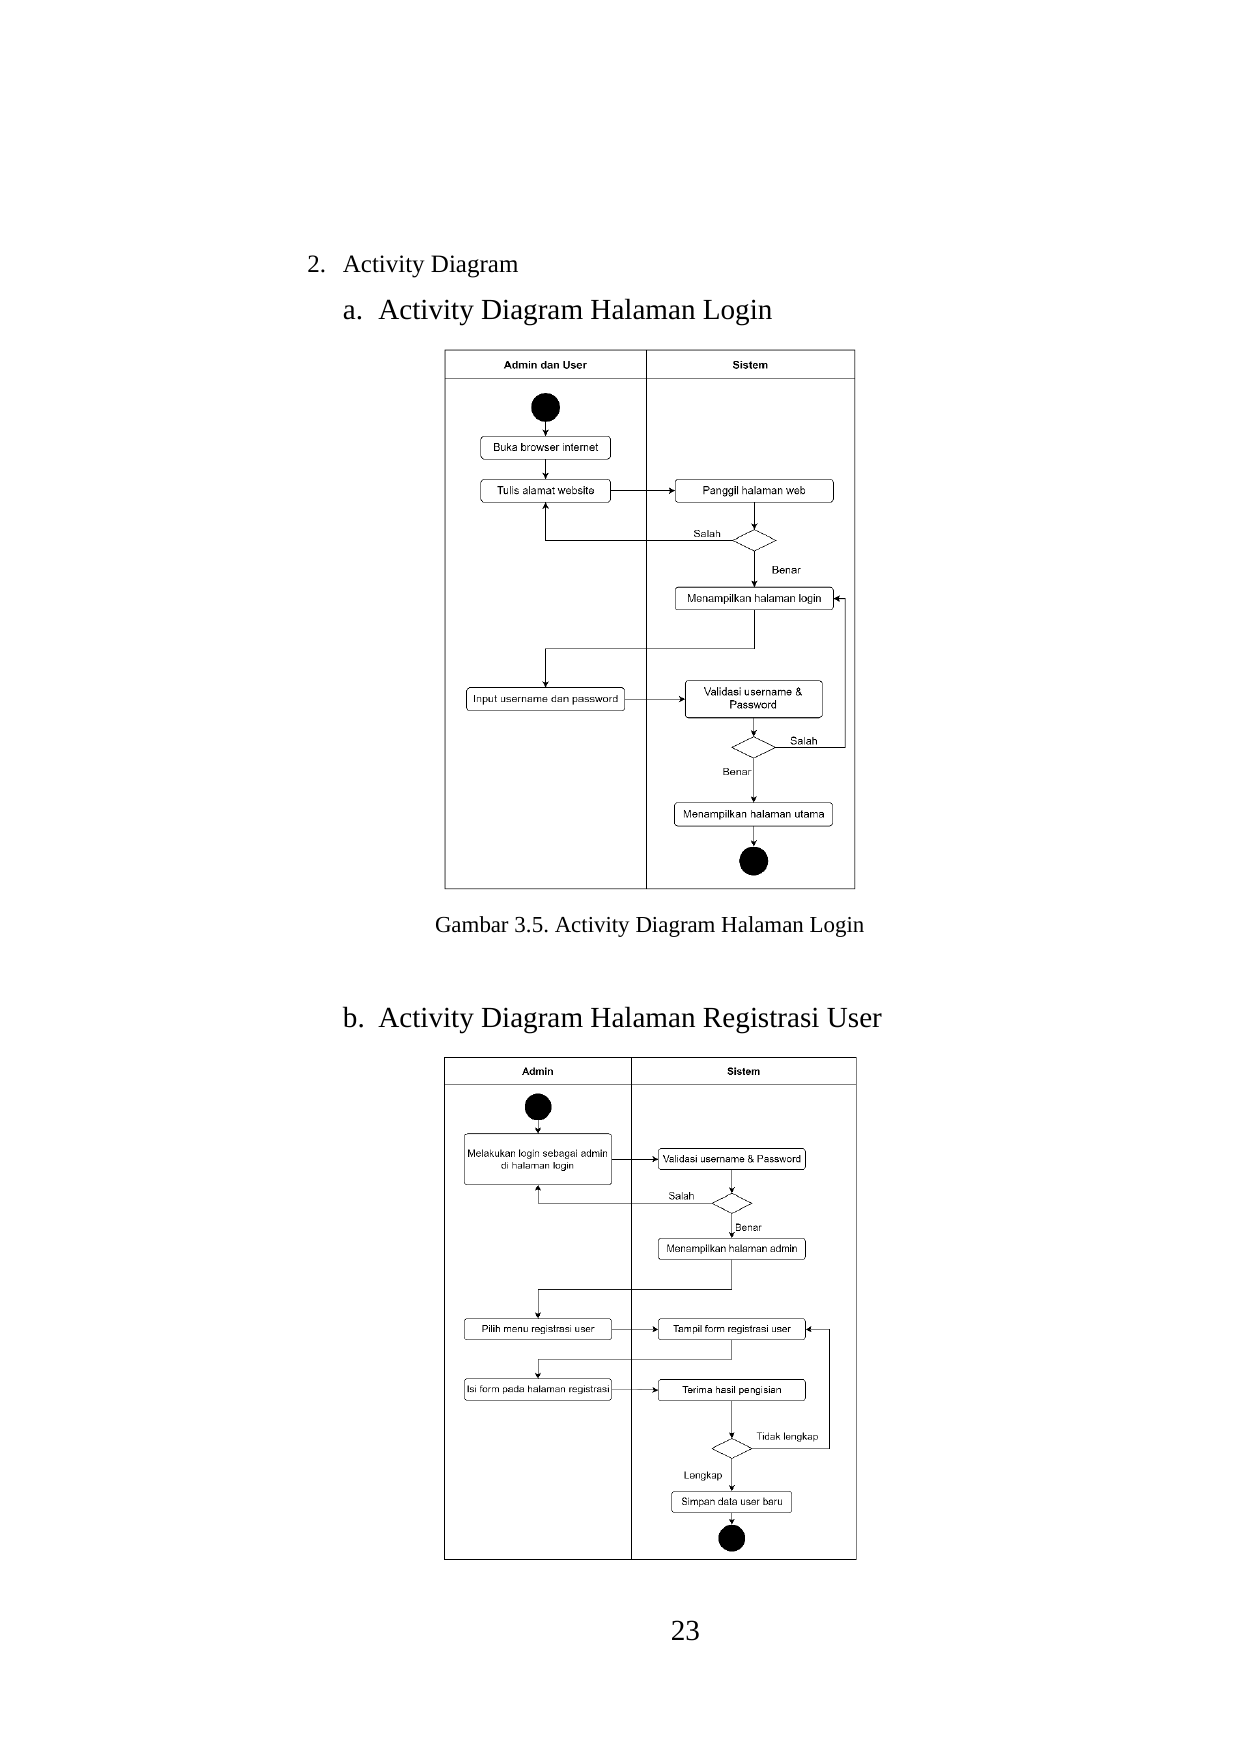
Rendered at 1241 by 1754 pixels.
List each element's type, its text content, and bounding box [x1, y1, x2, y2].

picture [437, 1050, 863, 1567]
subtitle Activity Diagram [307, 249, 1063, 277]
text Gambar 3.5. Activity Diagram Halaman Login [236, 911, 1063, 937]
subtitle Activity Diagram Halaman Registrasi User [343, 1001, 1063, 1034]
picture [437, 342, 863, 897]
subtitle Activity Diagram Halaman Login [343, 292, 1063, 325]
